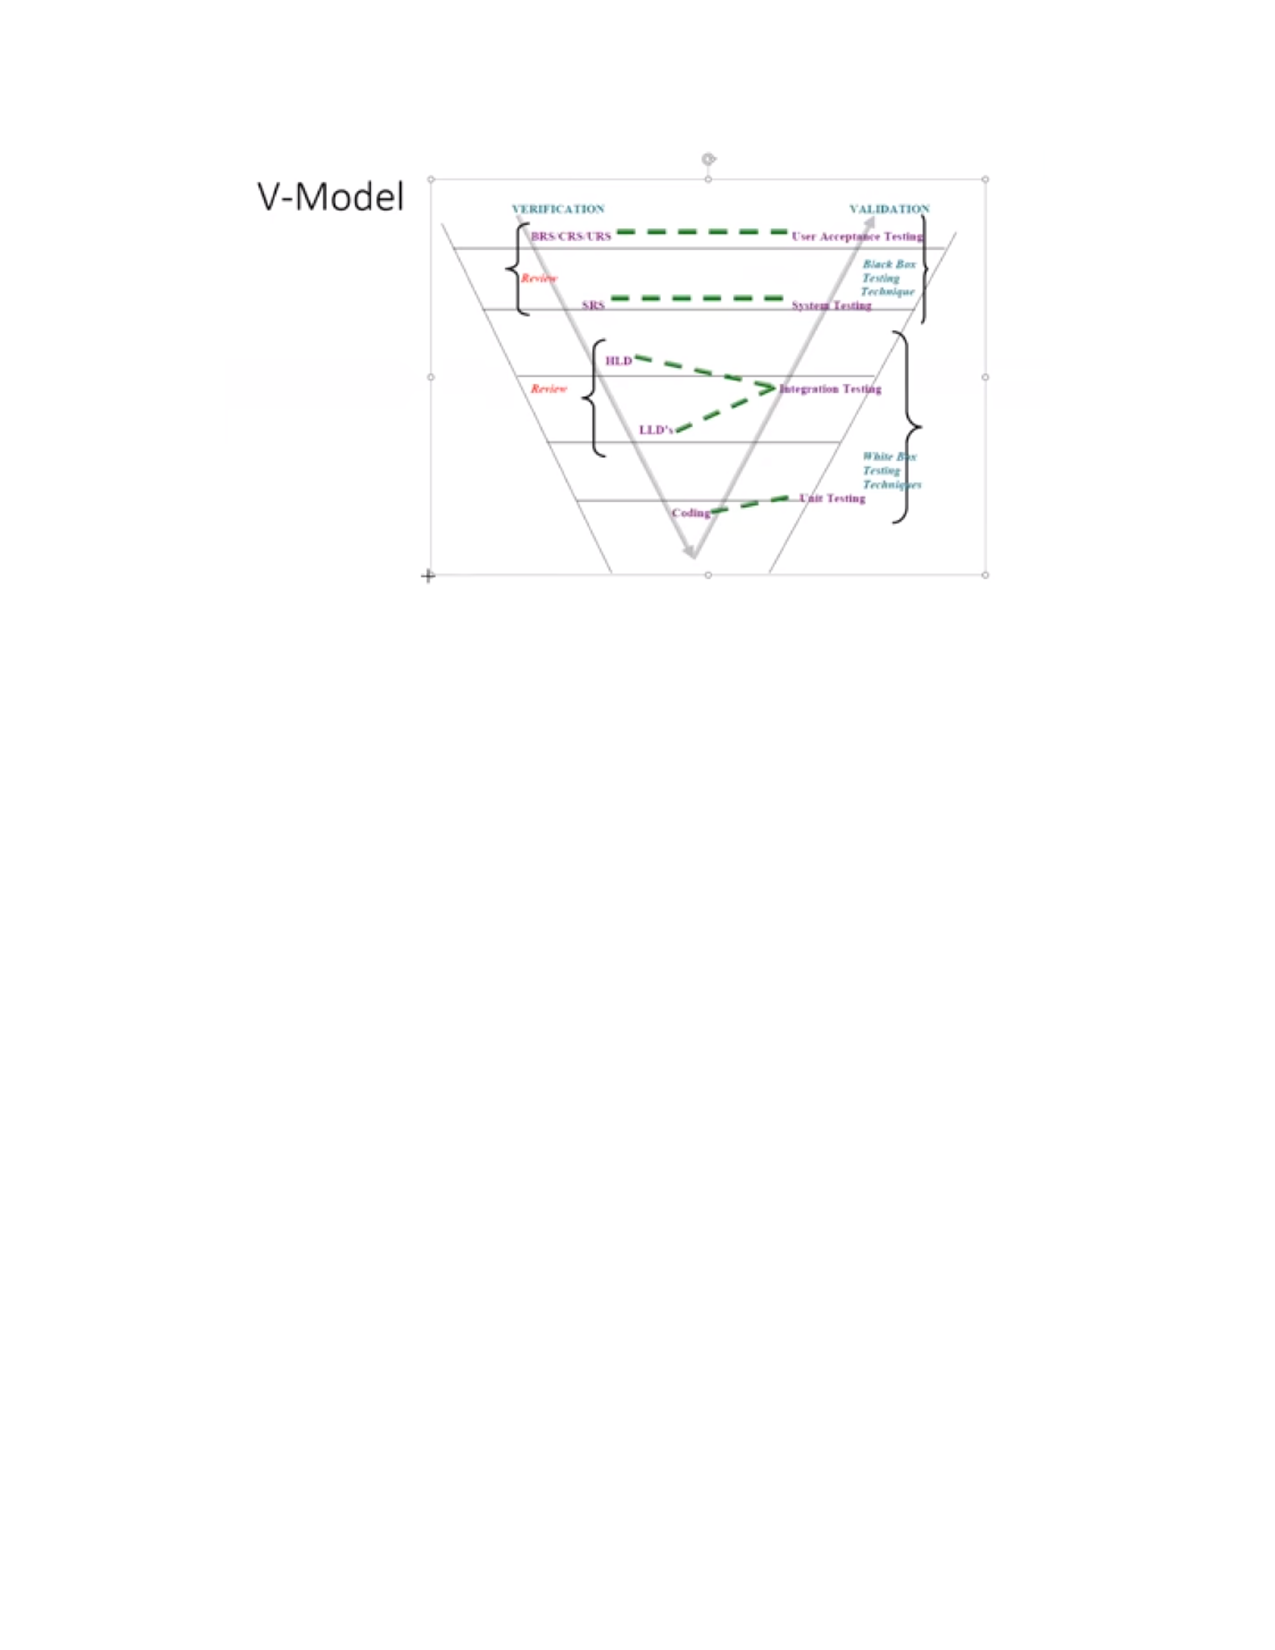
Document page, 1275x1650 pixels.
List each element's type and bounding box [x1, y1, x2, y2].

picture [225, 150, 1050, 612]
